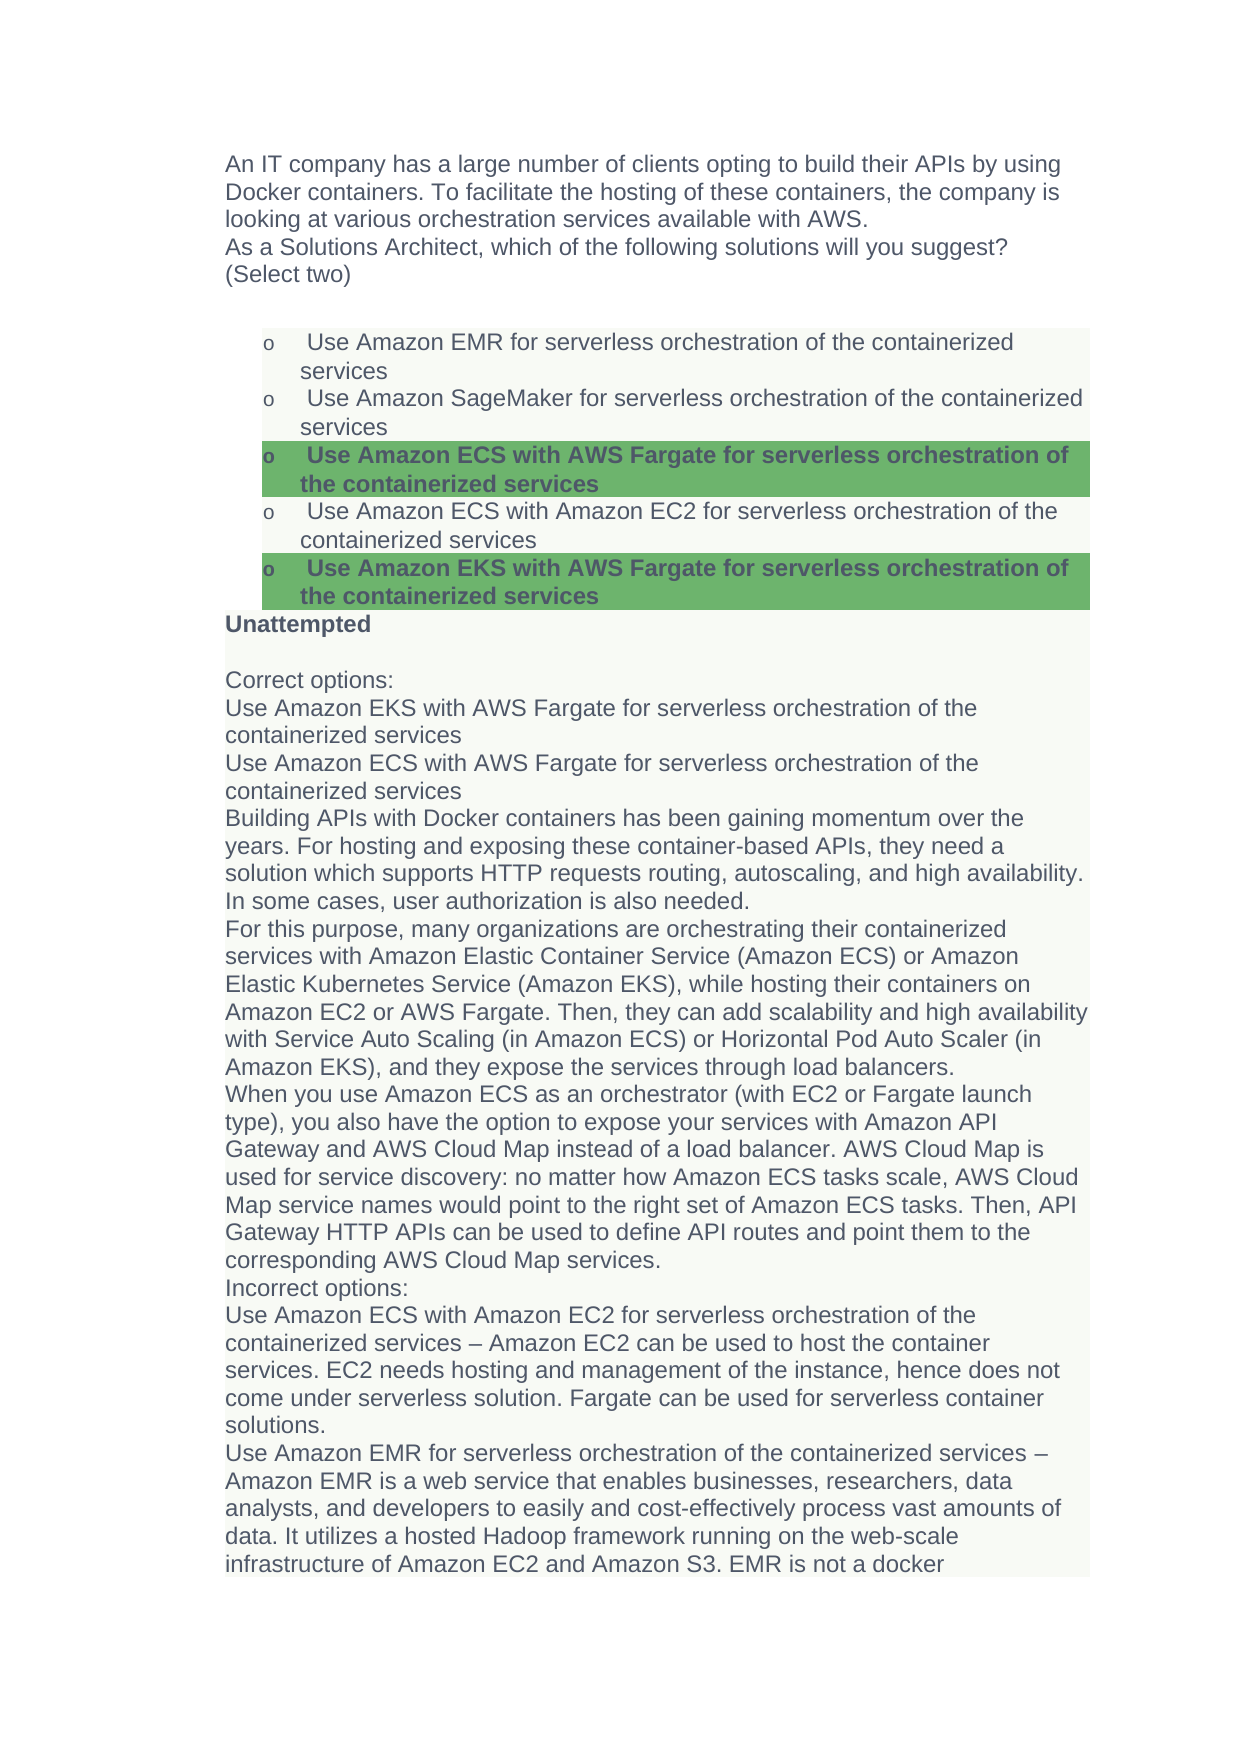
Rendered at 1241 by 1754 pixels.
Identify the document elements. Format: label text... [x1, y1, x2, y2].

list Use Amazon EKS with AWS Fargate for serverless orchestration of the containerized services [262, 553, 1090, 610]
list Use Amazon ECS with AWS Fargate for serverless orchestration of the containerized services [262, 441, 1090, 497]
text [225, 666, 1090, 1577]
list Use Amazon EMR for serverless orchestration of the containerized services [262, 328, 1090, 384]
list Use Amazon SageMaker for serverless orchestration of the containerized services [262, 384, 1090, 441]
list Unattempted [225, 610, 1090, 666]
list Use Amazon ECS with Amazon EC2 for serverless orchestration of the containerized services [262, 497, 1090, 553]
text An IT company has a large number of clients opting to build their APIs by using Docker containers. To facilitate the hosting of these containers, the company is looking at various orchestration services available with AWS. As a Solutions Architect, which of the following solutions will you suggest? (Select two) [225, 150, 1090, 288]
